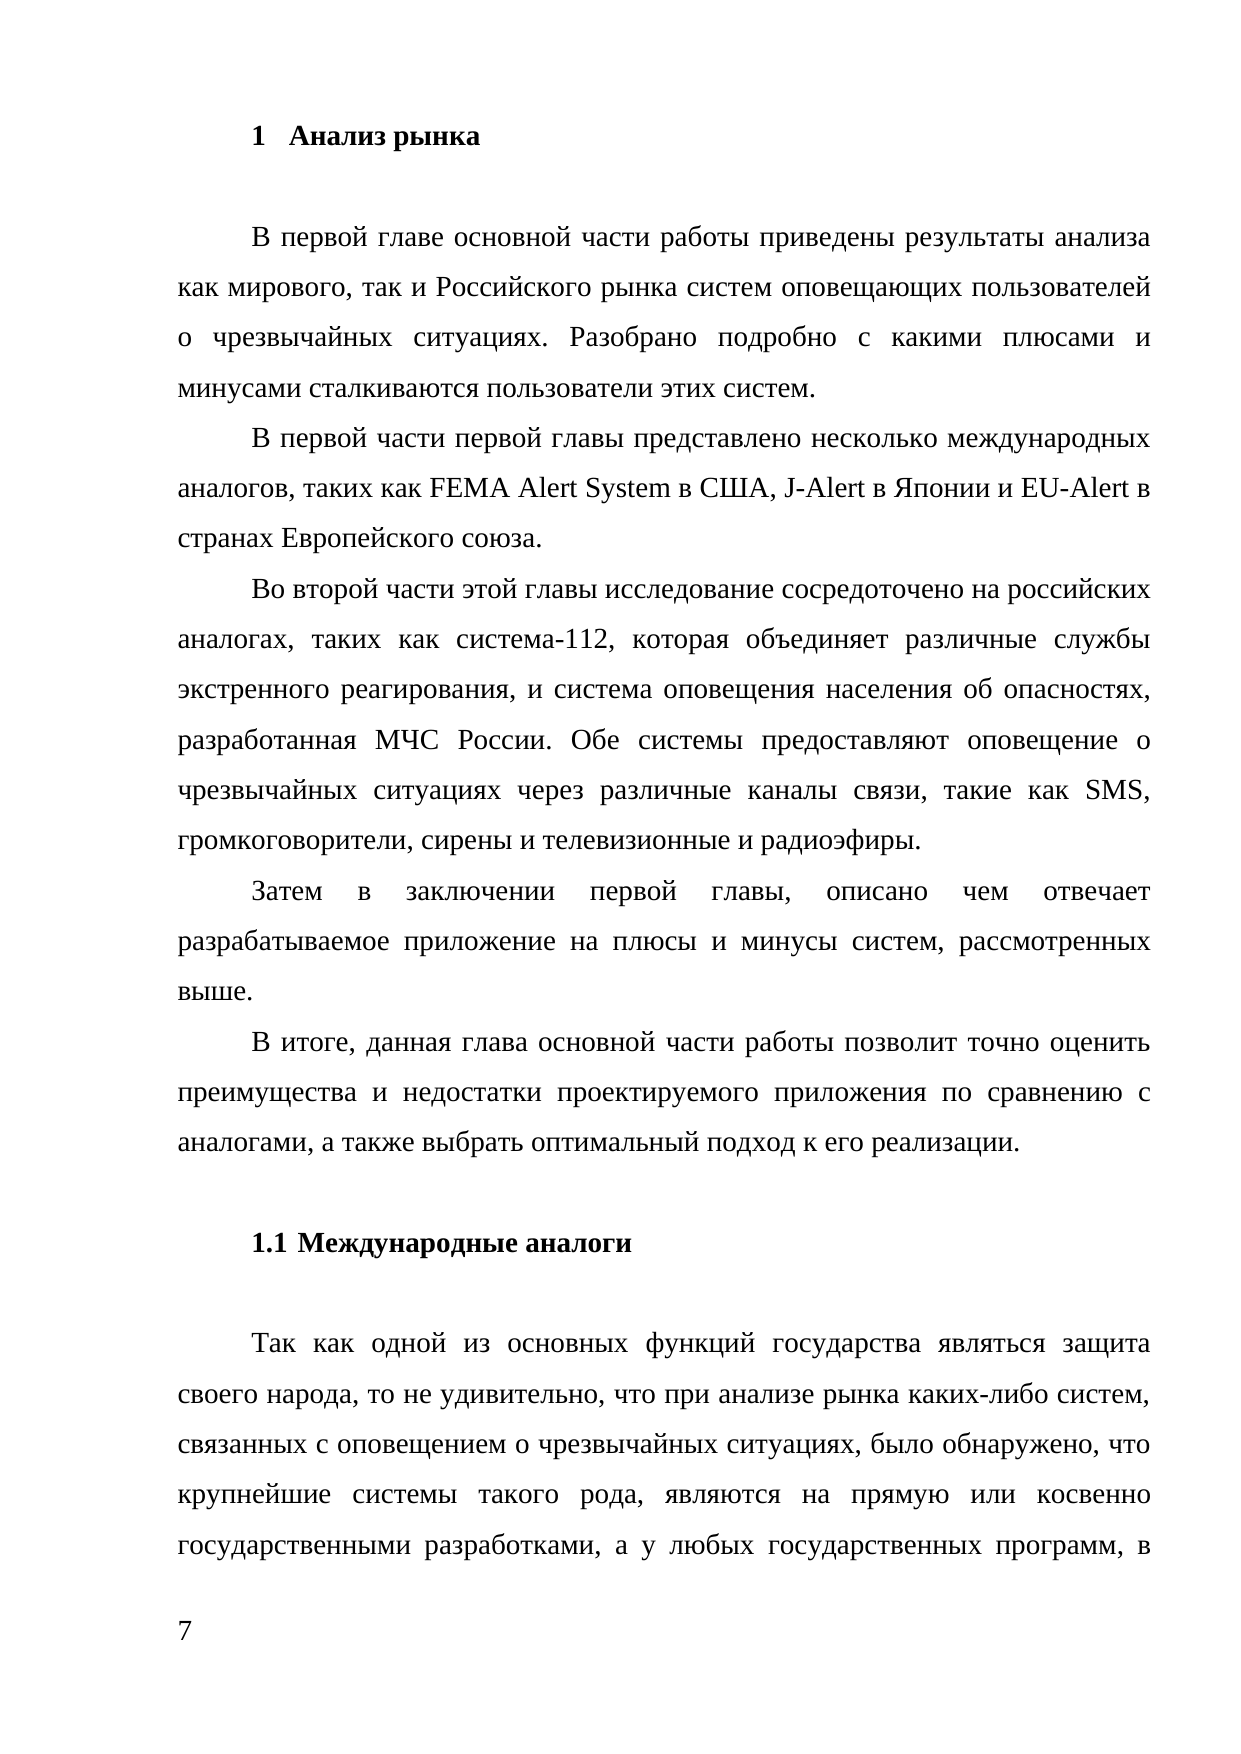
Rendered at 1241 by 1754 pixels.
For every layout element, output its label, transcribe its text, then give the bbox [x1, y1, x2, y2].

text В первой части первой главы представлено несколько международных аналогов, таких как FEMA Alert System в США, J-Alert в Японии и EU-Alert в странах Европейского союза. [177, 420, 1152, 554]
text В первой главе основной части работы приведены результаты анализа как мирового, так и Российского рынка систем оповещающих пользователей о чрезвычайных ситуациях. Разобрано подробно с какими плюсами и минусами сталкиваются пользователи этих систем. [177, 219, 1152, 403]
list Международные аналоги [251, 1225, 1152, 1258]
text Во второй части этой главы исследование сосредоточено на российских аналогах, таких как система-112, которая объединяет различные службы экстренного реагирования, и система оповещения населения об опасностях, разработанная МЧС России. Обе системы предоставляют оповещение о чрезвычайных ситуациях через различные каналы связи, такие как SMS, громкоговорители, сирены и телевизионные и радиоэфиры. [177, 571, 1152, 856]
text В итоге, данная глава основной части работы позволит точно оценить преимущества и недостатки проектируемого приложения по сравнению с аналогами, а также выбрать оптимальный подход к его реализации. [177, 1024, 1152, 1158]
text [177, 1326, 1152, 1560]
text Затем в заключении первой главы, описано чем отвечает разрабатываемое приложение на плюсы и минусы систем, рассмотренных выше. [177, 873, 1152, 1007]
list Анализ рынка [251, 118, 1152, 152]
